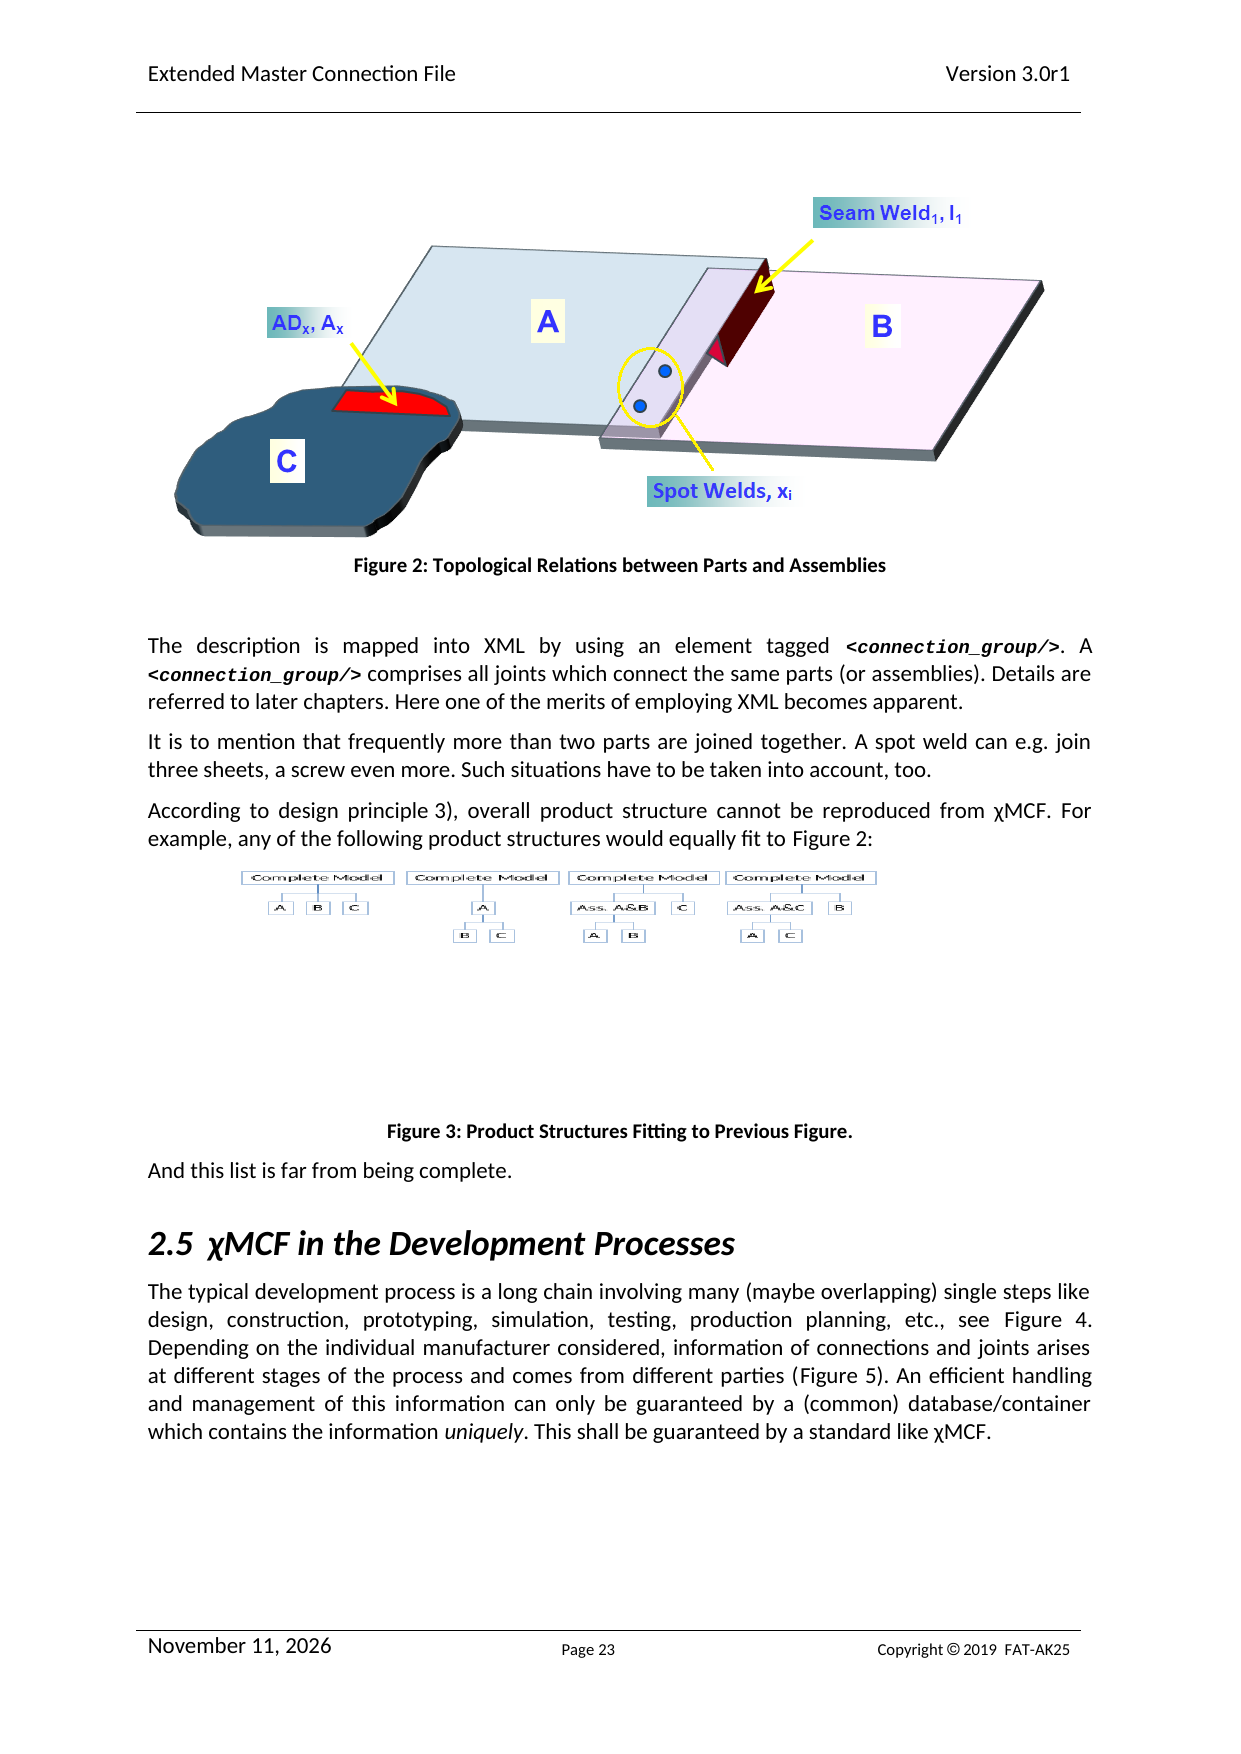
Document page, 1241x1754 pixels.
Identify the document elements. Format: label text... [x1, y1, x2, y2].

subtitle χMCF in the Development Processes [148, 1221, 1092, 1265]
text Figure 3: Product Structures Fitting to Previous Figure. [148, 1118, 1092, 1143]
text And this list is far from being complete. [148, 1156, 1092, 1184]
text The typical development process is a long chain involving many (maybe overlapping) single steps like design, construction, prototyping, simulation, testing, production planning, etc., see Figure 4. Depending on the individual manufacturer considered, information of connections and joints arises at different stages of the process and comes from different parties (Figure 5). An efficient handling and management of this information can only be guaranteed by a (common) database/container which contains the information uniquely. This shall be guaranteed by a standard like χMCF. [148, 1277, 1092, 1445]
text It is to mention that frequently more than two parts are joined together. A spot weld can e.g. join three sheets, a screw even more. Such situations have to be taken into account, too. [148, 727, 1092, 783]
text The description is mapped into XML by using an element tagged <connection_group/>. A <connection_group/> comprises all joints which connect the same parts (or assemblies). Details are referred to later chapters. Here one of the merits of employing XML becomes apparent. [148, 631, 1092, 715]
picture [147, 153, 1046, 540]
text Figure 2: Topological Relations between Parts and Assemblies [148, 552, 1092, 578]
text According to design principle 3), overall product structure cannot be reproduced from χMCF. For example, any of the following product structures would equally fit to Figure 2: [148, 796, 1092, 852]
